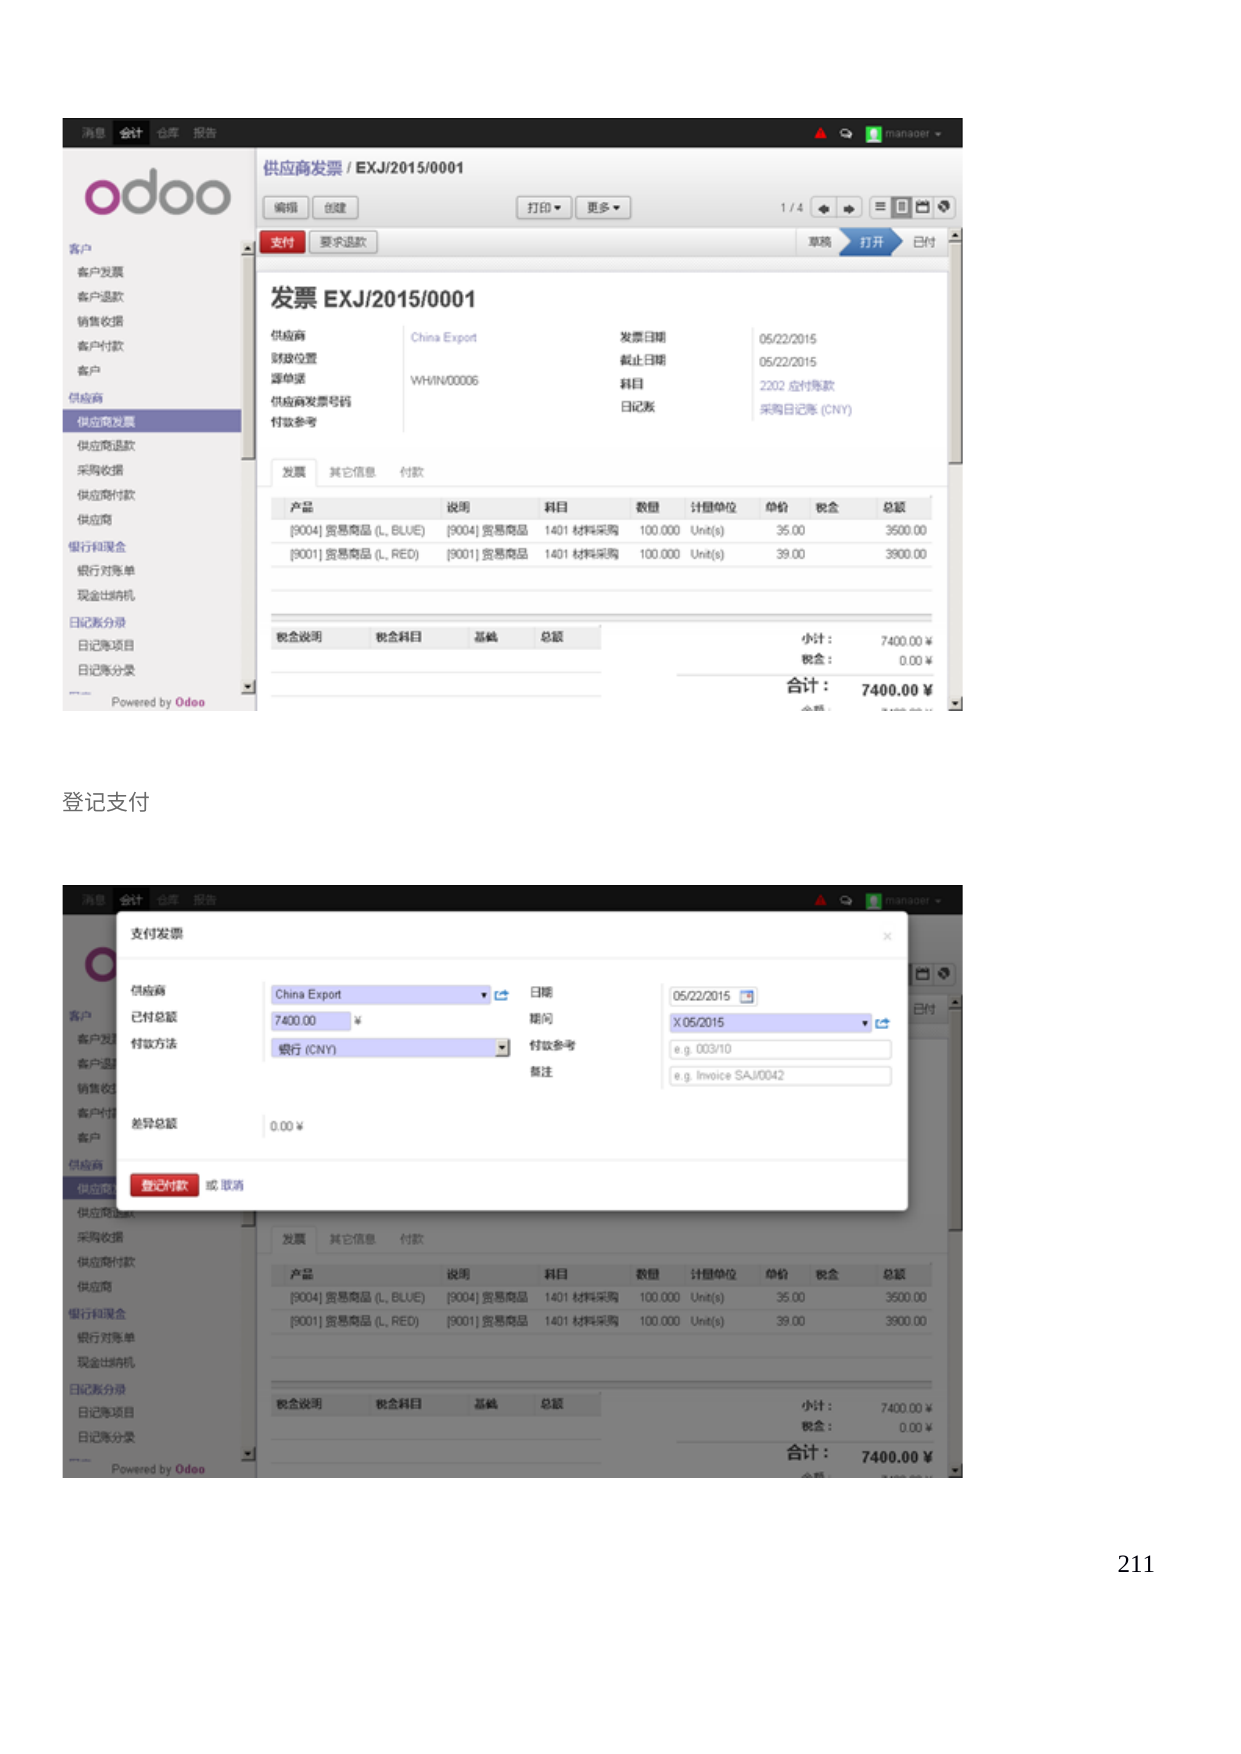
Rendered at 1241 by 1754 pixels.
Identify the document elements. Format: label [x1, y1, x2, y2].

picture [62, 885, 963, 1478]
picture [62, 118, 963, 711]
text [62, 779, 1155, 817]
